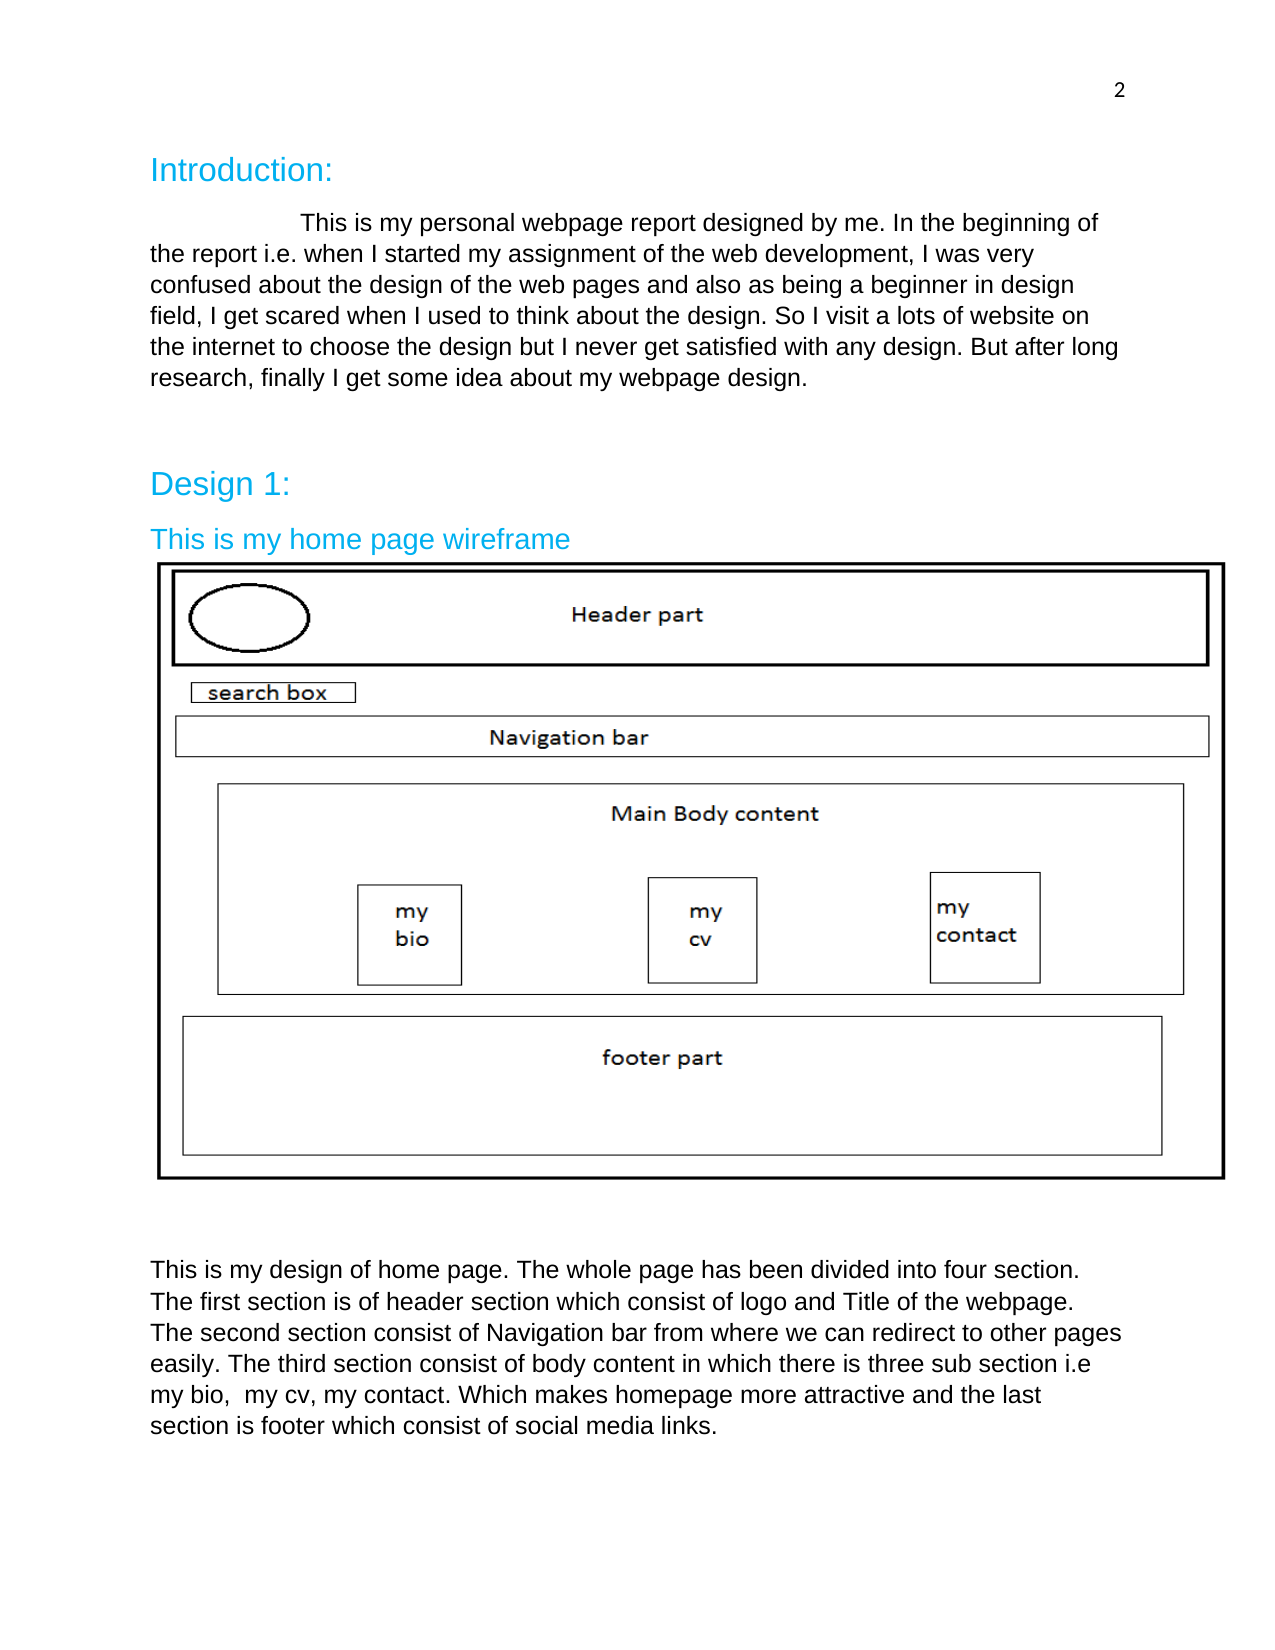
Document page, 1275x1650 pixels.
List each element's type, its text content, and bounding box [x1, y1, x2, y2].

text This is my design of home page. The whole page has been divided into four section. The first section is of header section which consist of logo and Title of the webpage. The second section consist of Navigation bar from where we can redirect to other pages easily. The third section consist of body content in which there is three sub section i.e my bio, my cv, my contact. Which makes homepage more attractive and the last section is footer which consist of social media links. [150, 1256, 1125, 1439]
text Design 1: [150, 464, 1125, 502]
text Introduction: [150, 150, 1125, 188]
text This is my personal webpage report designed by me. In the beginning of the report i.e. when I started my assignment of the web development, I was very confused about the design of the web pages and also as being a beginner in design field, I get scared when I used to think about the design. So I visit a lots of website on the internet to choose the design but I never get satisfied with any design. But after long research, finally I get some idea about my webpage design. [150, 208, 1125, 392]
text This is my home page wireframe [150, 522, 1125, 557]
picture [150, 557, 1247, 1189]
